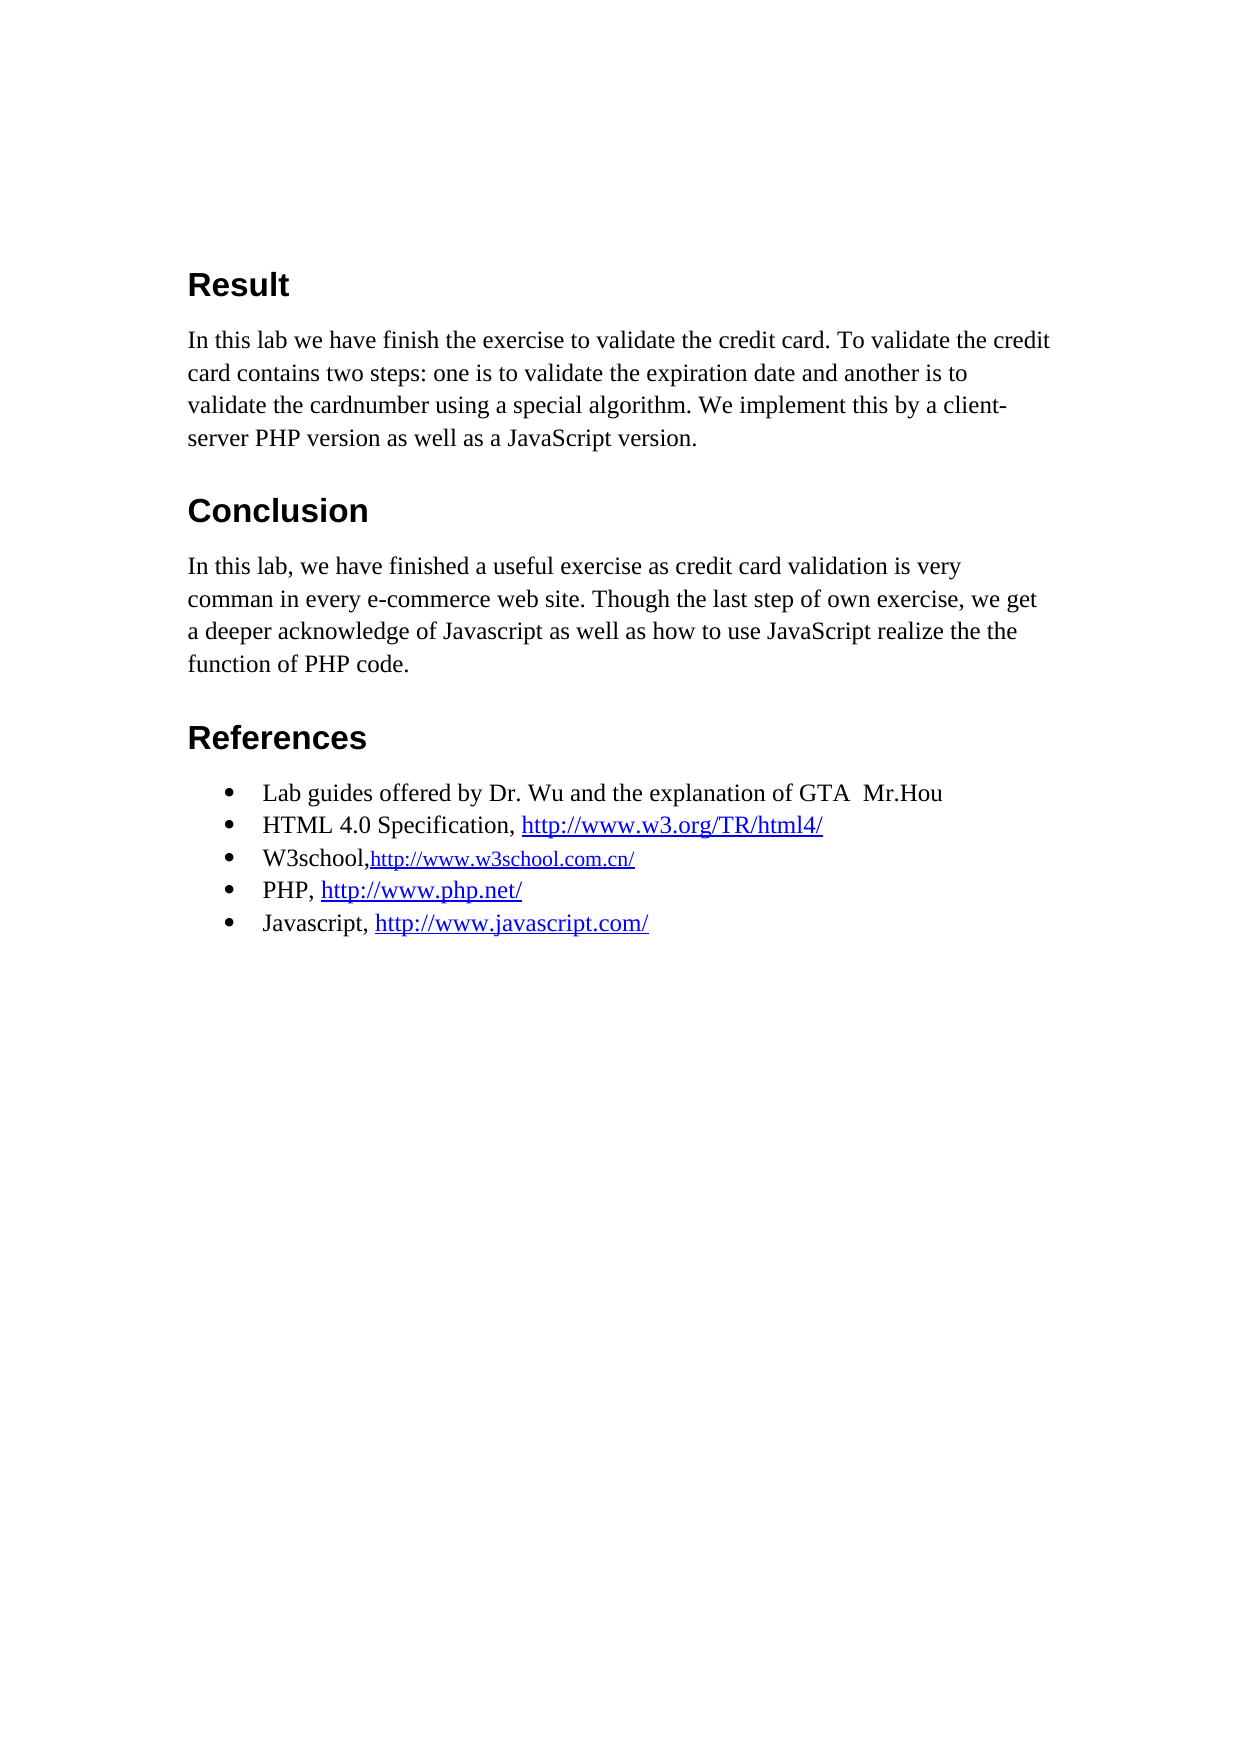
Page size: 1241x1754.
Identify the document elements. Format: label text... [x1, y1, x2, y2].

subtitle Result [187, 252, 1053, 317]
list Javascript, http://www.javascript.com/ [225, 906, 1053, 938]
text In this lab, we have finished a useful exercise as credit card validation is very comman in every e-commerce web site. Though the last step of own exercise, we get a deeper acknowledge of Javascript as well as how to use JavaScript realize the the function of PHP code. [187, 549, 1053, 679]
subtitle Conclusion [187, 478, 1053, 543]
list W3school,http://www.w3school.com.cn/ [225, 841, 1053, 873]
text In this lab we have finish the exercise to validate the credit card. To validate the credit card contains two steps: one is to validate the expiration date and another is to validate the cardnumber using a special algorithm. We implement this by a client-server PHP version as well as a JavaScript version. [187, 323, 1053, 453]
subtitle References [187, 704, 1053, 769]
list Lab guides offered by Dr. Wu and the explanation of GTA Mr.Hou [225, 776, 1053, 808]
list HTML 4.0 Specification, http://www.w3.org/TR/html4/ [225, 808, 1053, 841]
list PHP, http://www.php.net/ [225, 873, 1053, 906]
